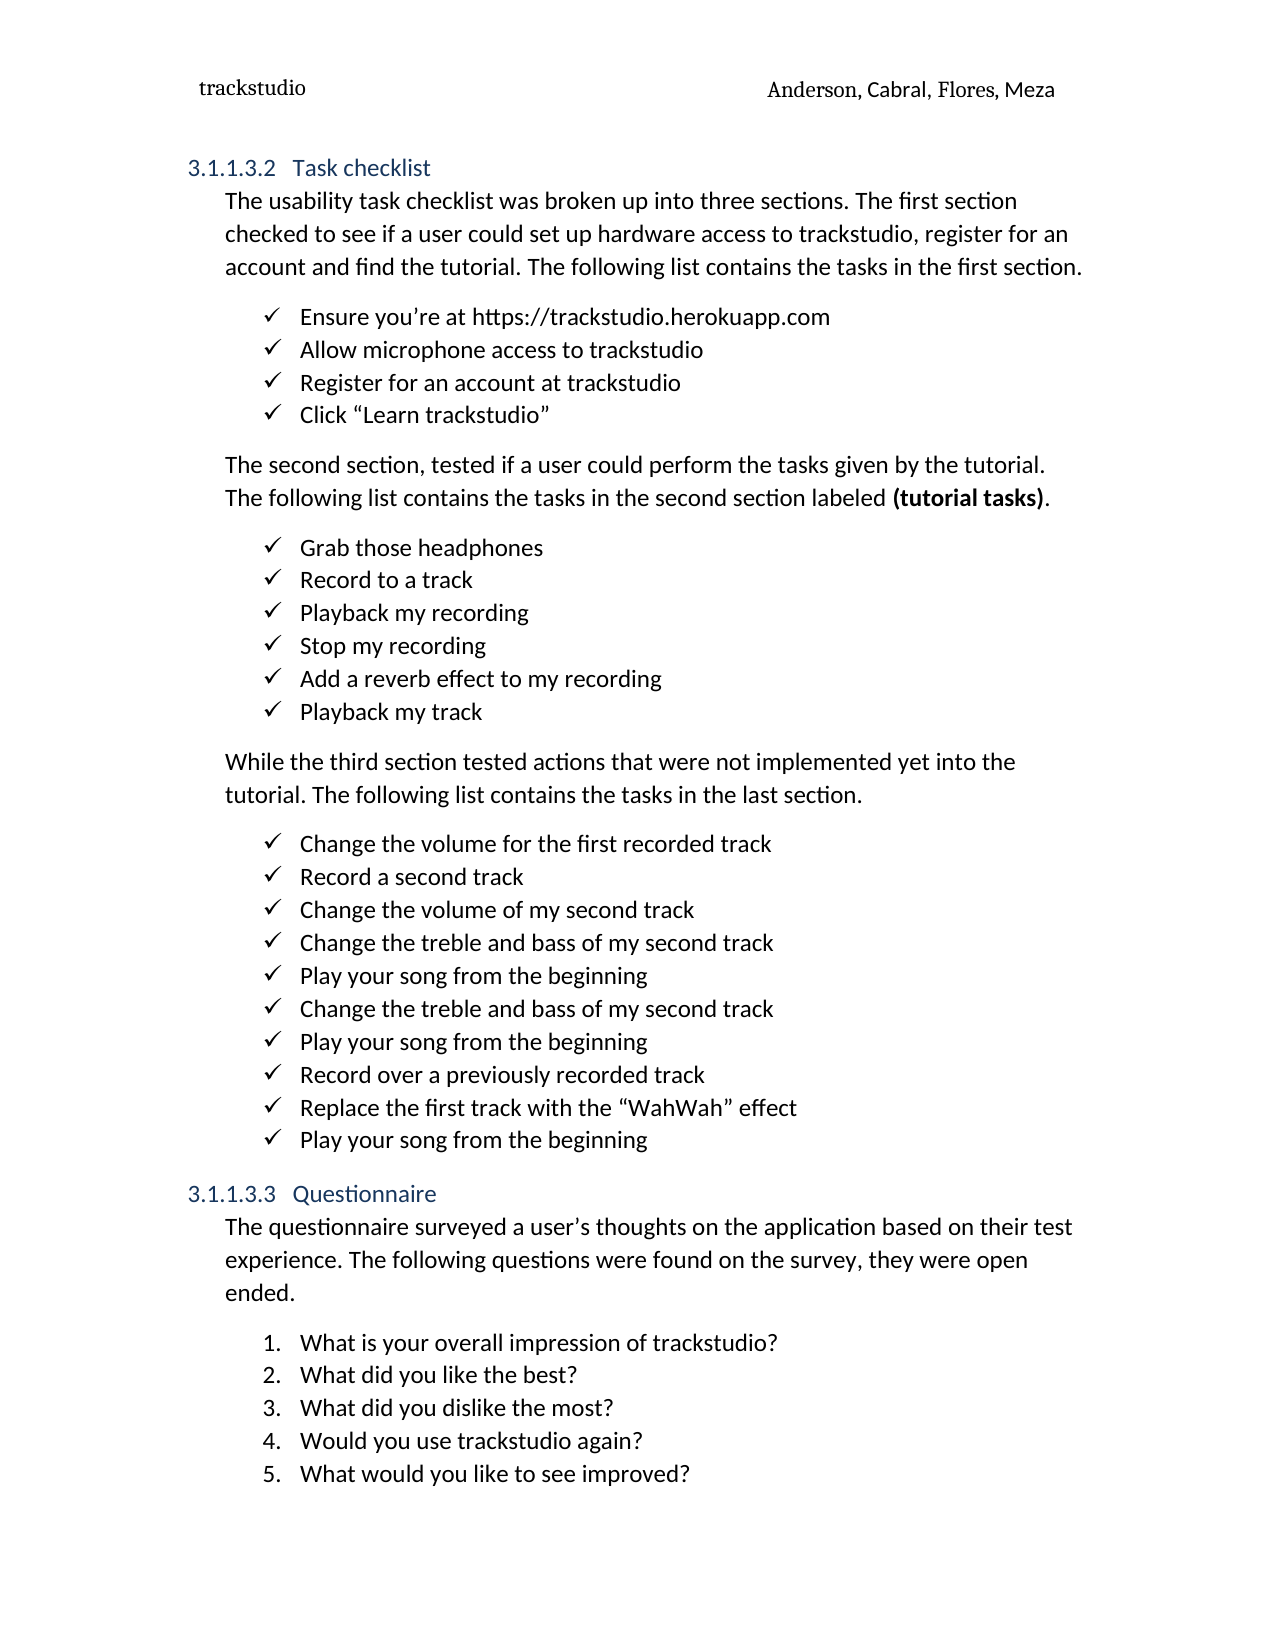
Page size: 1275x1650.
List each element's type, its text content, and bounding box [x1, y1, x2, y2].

list Register for an account at trackstudio [262, 367, 1087, 397]
list Change the treble and bass of my second track [262, 927, 1087, 958]
text While the third section tested actions that were not implemented yet into the tutorial. The following list contains the tasks in the last section. [225, 746, 1087, 809]
list Playback my track [262, 696, 1087, 727]
text The second section, tested if a user could perform the tasks given by the tutorial. The following list contains the tasks in the second section labeled (tutorial tasks). [225, 449, 1087, 513]
subtitle Task checklist [187, 152, 1087, 183]
list Ensure you’re at https://trackstudio.herokuapp.com [262, 301, 1087, 331]
list Allow microphone access to trackstudio [262, 334, 1087, 364]
list Would you use trackstudio again? [262, 1425, 1087, 1456]
text The questionnaire surveyed a user’s thoughts on the application based on their test experience. The following questions were found on the survey, they were open ended. [225, 1211, 1087, 1308]
list Play your song from the beginning [262, 960, 1087, 991]
list Change the volume of my second track [262, 894, 1087, 925]
list Record over a previously recorded track [262, 1059, 1087, 1089]
list Record a second track [262, 861, 1087, 892]
list Add a reverb effect to my recording [262, 663, 1087, 694]
text The usability task checklist was broken up into three sections. The first section checked to see if a user could set up hardware access to trackstudio, register for an account and find the tutorial. The following list contains the tasks in the first section. [225, 185, 1087, 282]
list Play your song from the beginning [262, 1026, 1087, 1056]
list Playback my recording [262, 597, 1087, 628]
list What is your overall impression of trackstudio? [262, 1327, 1087, 1357]
list Stop my recording [262, 630, 1087, 661]
list Play your song from the beginning [262, 1124, 1087, 1155]
list What did you like the best? [262, 1359, 1087, 1390]
list Replace the first track with the “WahWah” effect [262, 1092, 1087, 1122]
list Record to a track [262, 564, 1087, 595]
list What would you like to see improved? [262, 1458, 1087, 1489]
list What did you dislike the most? [262, 1392, 1087, 1423]
list Click “Learn trackstudio” [262, 399, 1087, 430]
list Change the volume for the first recorded track [262, 828, 1087, 859]
subtitle Questionnaire [187, 1178, 1087, 1209]
list Change the treble and bass of my second track [262, 993, 1087, 1023]
list Grab those headphones [262, 532, 1087, 562]
